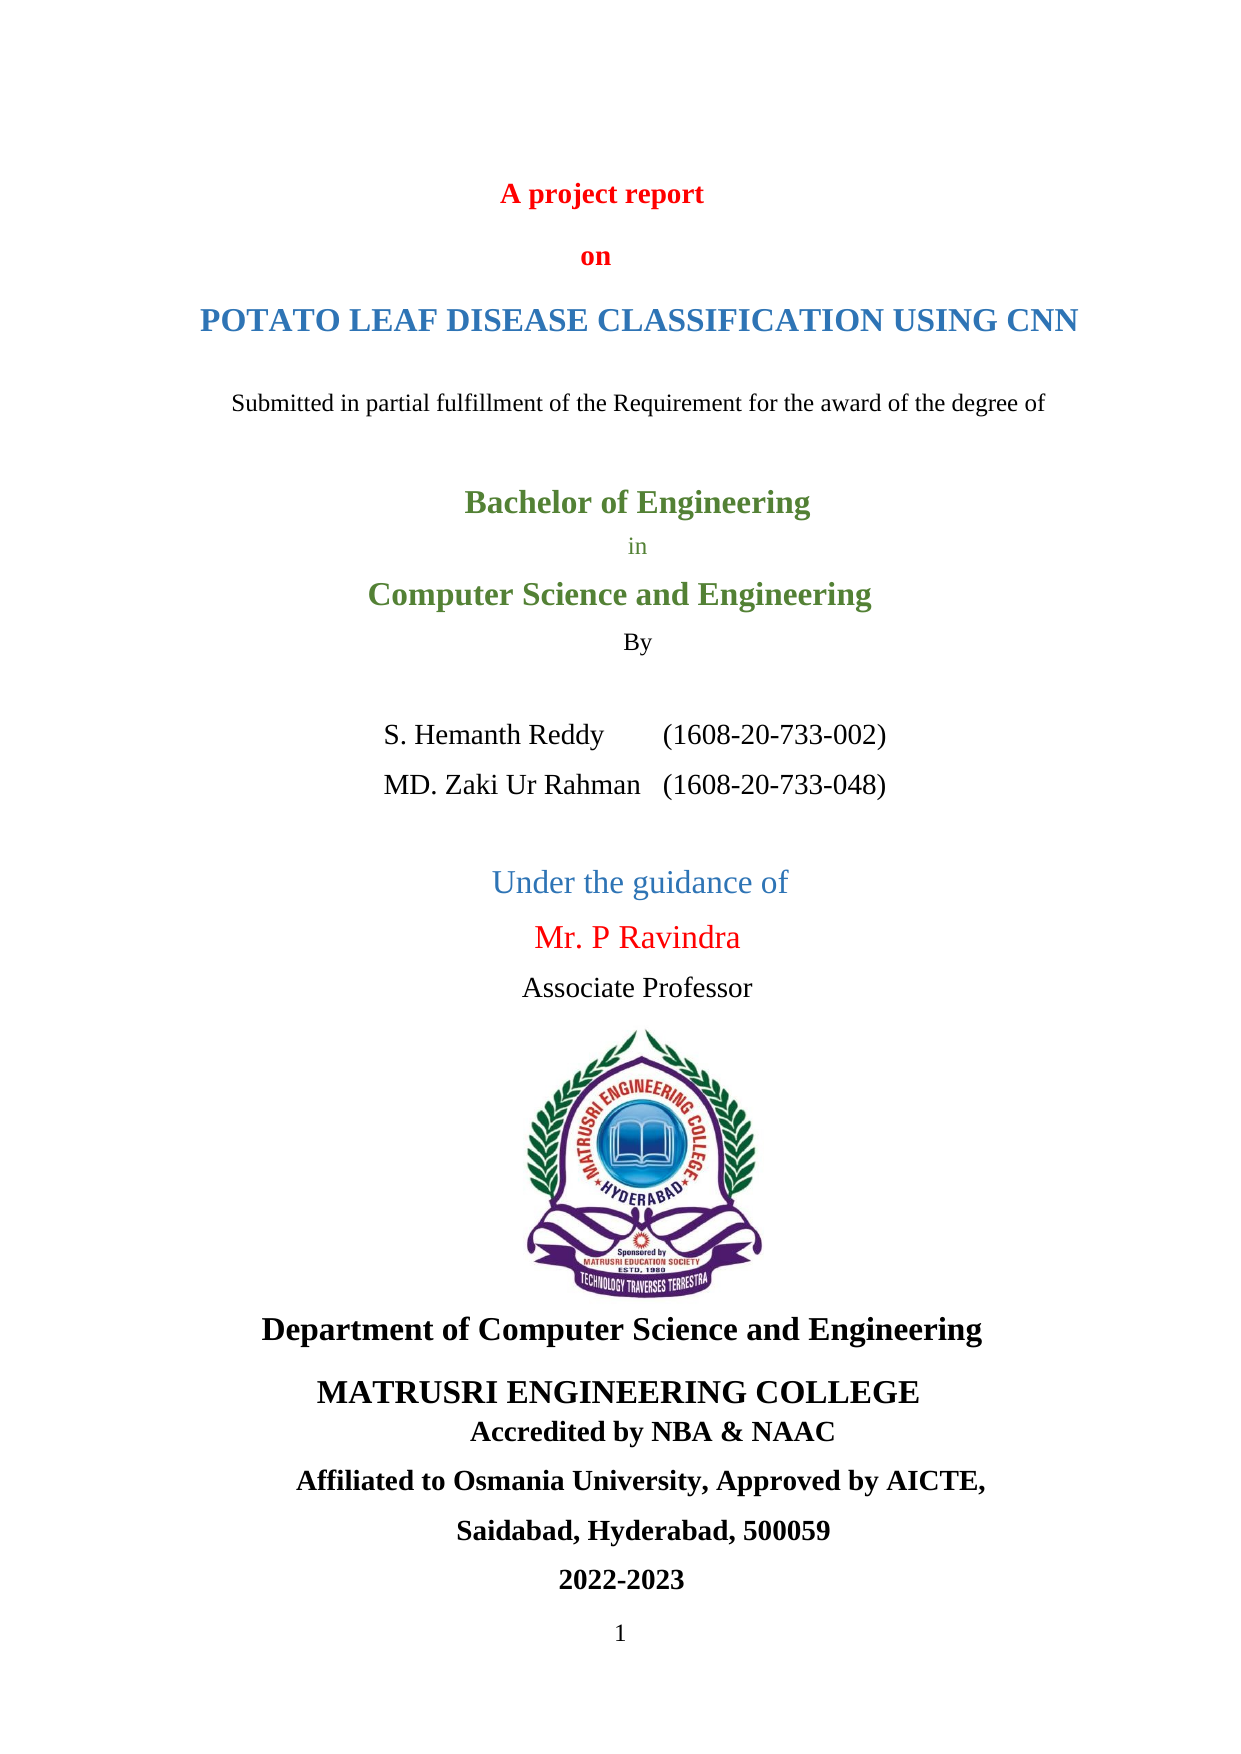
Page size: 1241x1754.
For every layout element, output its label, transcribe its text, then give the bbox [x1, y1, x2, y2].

text Mr. P Ravindra [150, 917, 1124, 956]
text MD. Zaki Ur Rahman (1608-20-733-048) [150, 767, 1157, 801]
text S. Hemanth Reddy (1608-20-733-002) [150, 717, 1157, 751]
text on [150, 238, 1157, 272]
text Accredited by NBA & NAAC [149, 1414, 1157, 1447]
text Affiliated to Osmania University, Approved by AICTE, [150, 1463, 1157, 1497]
text Computer Science and Engineering [367, 574, 1157, 613]
text Submitted in partial fulfillment of the Requirement for the award of the degree of [150, 388, 1157, 417]
text Saidabad, Hyderabad, 500059 [150, 1513, 1157, 1546]
picture [501, 1019, 781, 1307]
text A project report [150, 176, 1157, 209]
text Department of Computer Science and Engineering [150, 1309, 1157, 1348]
text 2022-2023 [150, 1562, 1157, 1596]
text in [367, 531, 907, 560]
text MATRUSRI ENGINEERING COLLEGE [150, 1372, 1157, 1411]
text Bachelor of Engineering [150, 483, 1125, 521]
text Associate Professor [150, 970, 1124, 1004]
text By [367, 627, 908, 656]
text Under the guidance of [150, 862, 1157, 900]
text POTATO LEAF DISEASE CLASSIFICATION USING CNN [150, 300, 1157, 339]
